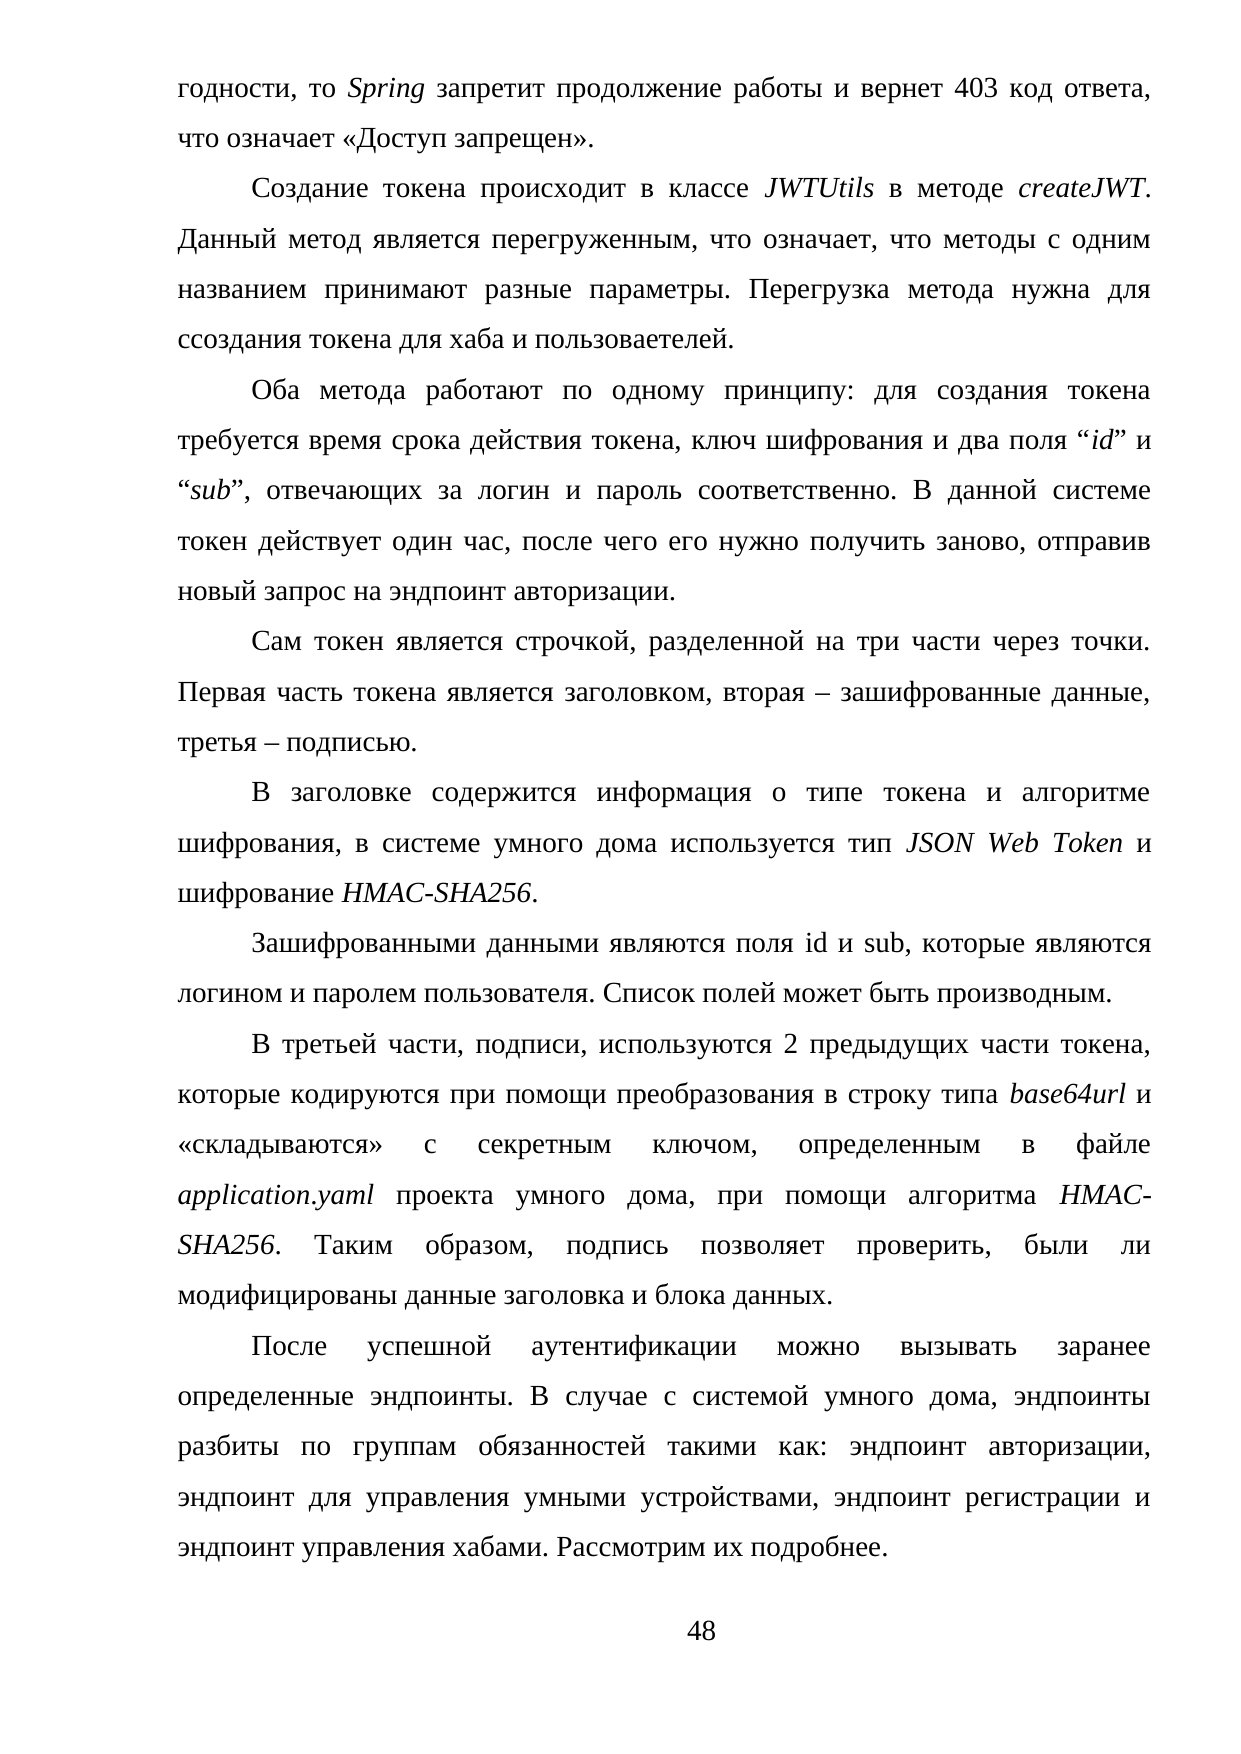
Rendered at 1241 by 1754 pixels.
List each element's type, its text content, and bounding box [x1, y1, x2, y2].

text В третьей части, подписи, используются 2 предыдущих части токена, которые кодируются при помощи преобразования в строку типа base64url и «складываются» с секретным ключом, определенным в файле application.yaml проекта умного дома, при помощи алгоритма HMAC-SHA256. Таким образом, подпись позволяет проверить, были ли модифицированы данные заголовка и блока данных. [177, 1026, 1152, 1311]
text Создание токена происходит в классе JWTUtils в методе createJWT. Данный метод является перегруженным, что означает, что методы с одним названием принимают разные параметры. Перегрузка метода нужна для ссоздания токена для хаба и пользоваетелей. [177, 171, 1152, 355]
text В заголовке содержится информация о типе токена и алгоритме шифрования, в системе умного дома используется тип JSON Web Token и шифрование HMAC-SHA256. [177, 774, 1152, 908]
text Сам токен является строчкой, разделенной на три части через точки. Первая часть токена является заголовком, вторая – зашифрованные данные, третья – подписью. [177, 623, 1152, 758]
text После успешной аутентификации можно вызывать заранее определенные эндпоинты. В случае с системой умного дома, эндпоинты разбиты по группам обязанностей такими как: эндпоинт авторизации, эндпоинт для управления умными устройствами, эндпоинт регистрации и эндпоинт управления хабами. Рассмотрим их подробнее. [177, 1328, 1152, 1563]
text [177, 70, 1152, 154]
text Оба метода работают по одному принципу: для создания токена требуется время срока действия токена, ключ шифрования и два поля “id” и “sub”, отвечающих за логин и пароль соответственно. В данной системе токен действует один час, после чего его нужно получить заново, отправив новый запрос на эндпоинт авторизации. [177, 372, 1152, 607]
text Зашифрованными данными являются поля id и sub, которые являются логином и паролем пользователя. Список полей может быть производным. [177, 925, 1152, 1009]
